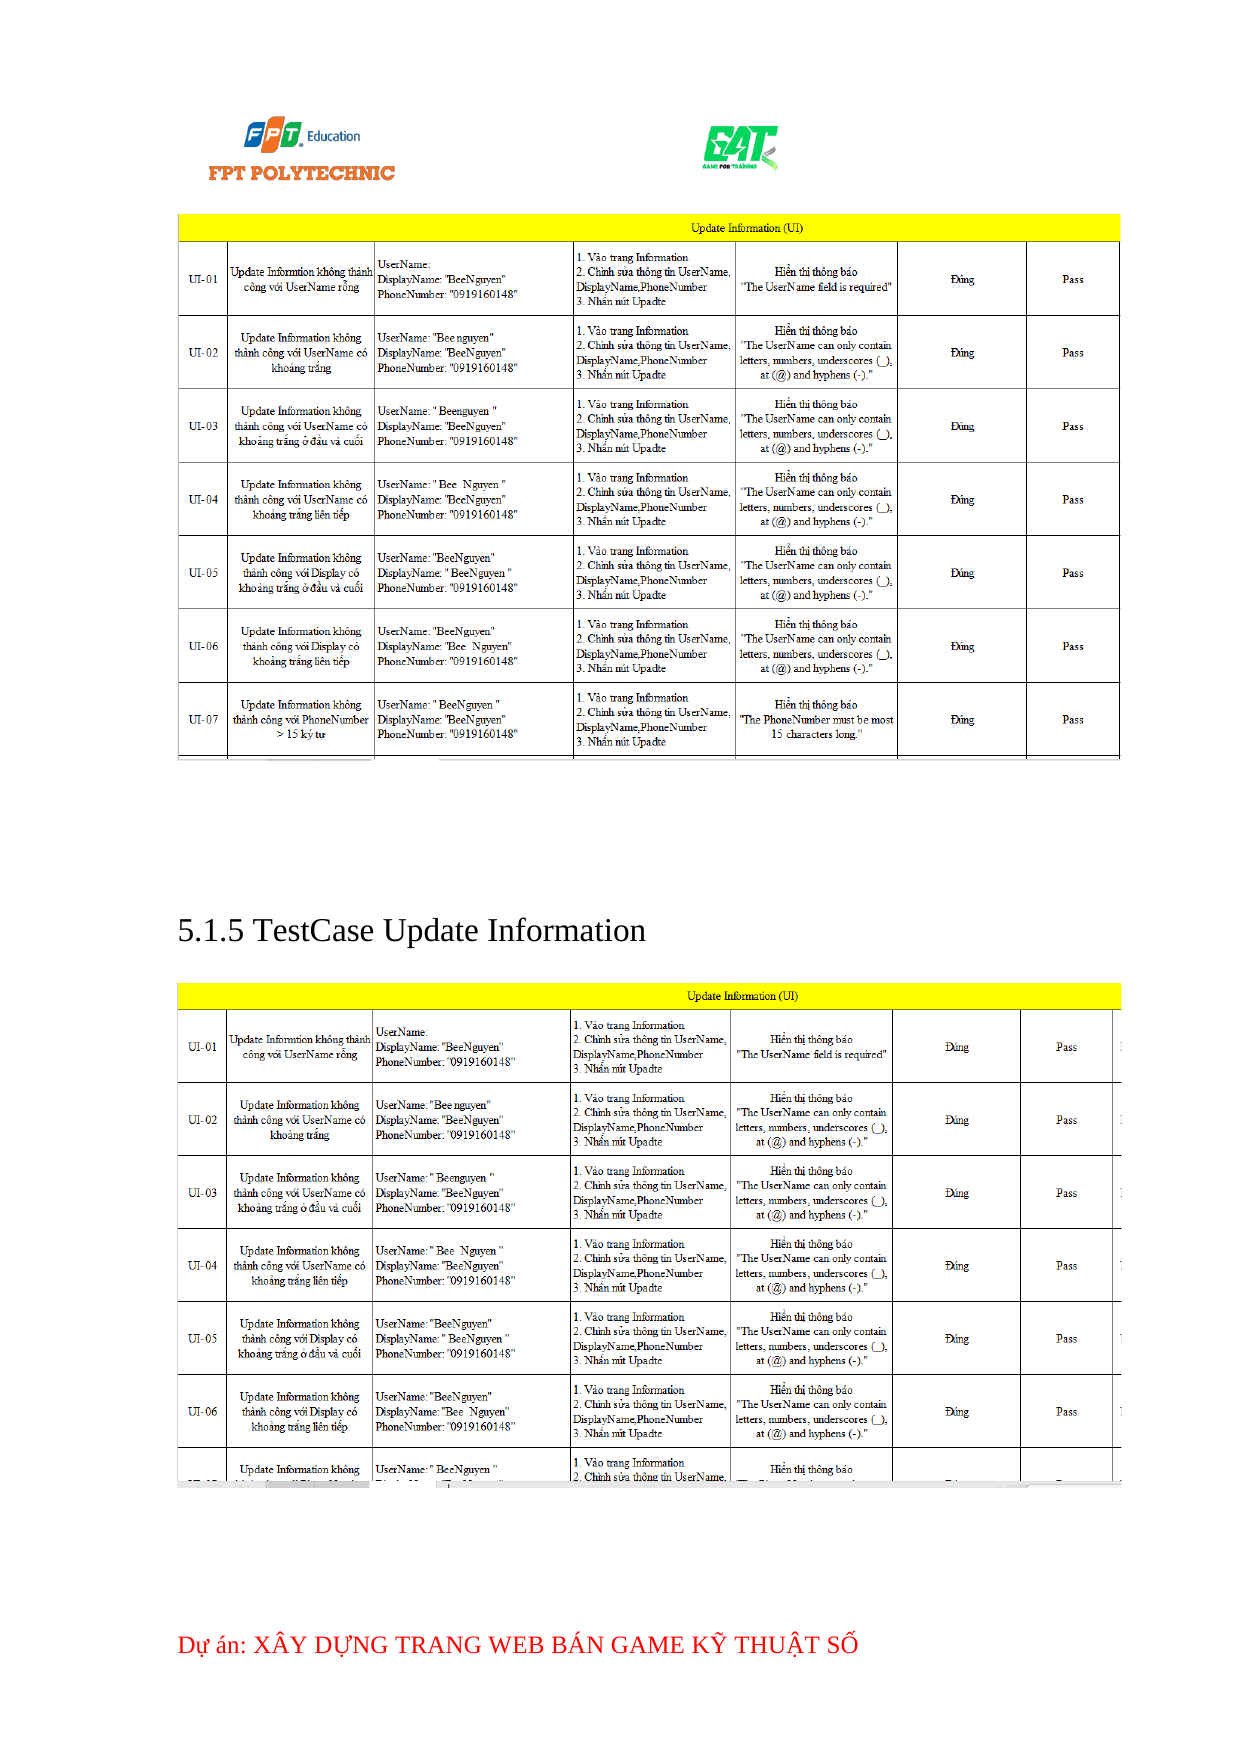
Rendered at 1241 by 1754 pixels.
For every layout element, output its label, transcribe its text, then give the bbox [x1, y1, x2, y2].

picture [700, 104, 782, 186]
picture [202, 110, 401, 186]
picture [177, 214, 1121, 761]
picture [177, 983, 1122, 1488]
list TestCase Update Information [177, 910, 1122, 948]
